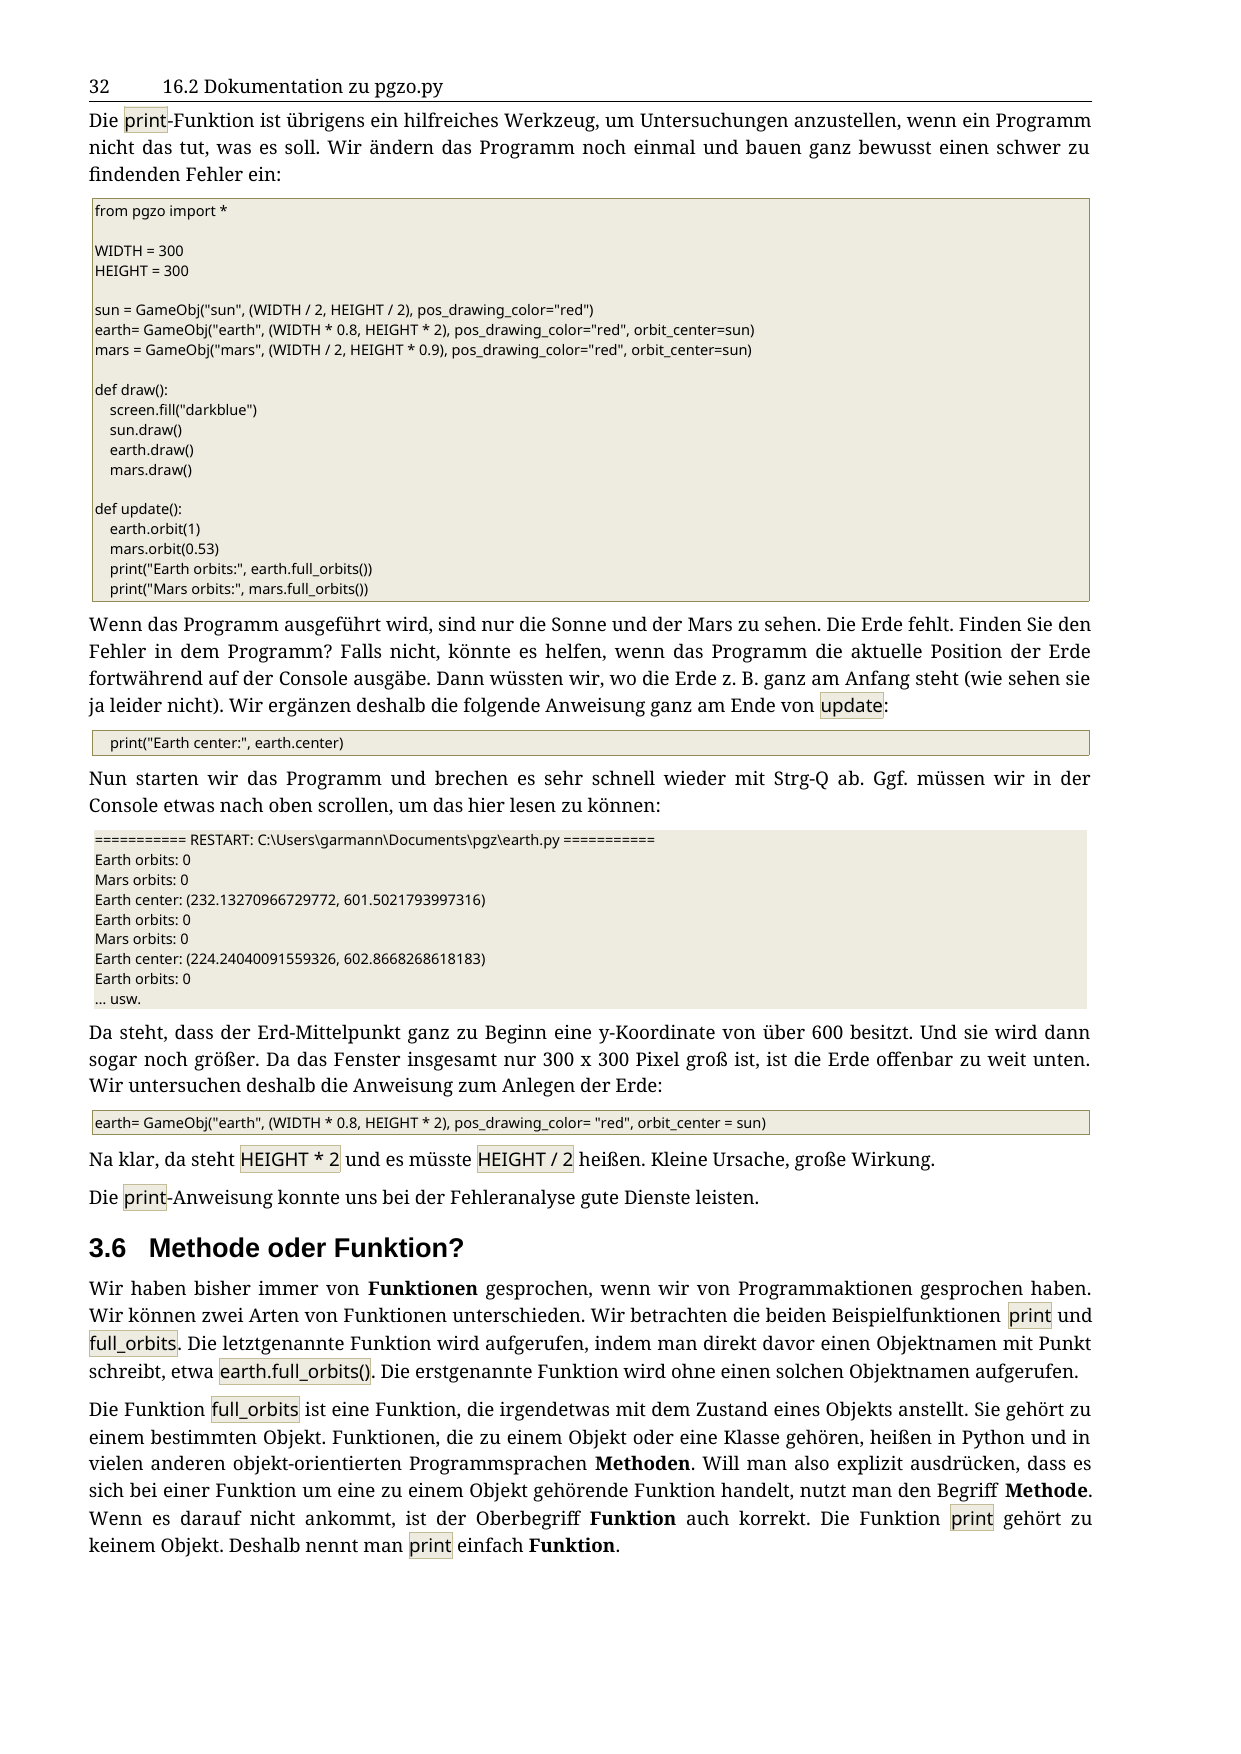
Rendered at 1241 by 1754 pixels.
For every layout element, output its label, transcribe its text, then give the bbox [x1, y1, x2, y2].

text Earth orbits: 0 [94, 909, 1087, 929]
text … usw. [94, 989, 1087, 1009]
text =========== RESTART: C:\Users\garmann\Documents\pgz\earth.py =========== [94, 830, 1087, 849]
text Die Funktion full_orbits ist eine Funktion, die irgendetwas mit dem Zustand eines Objekts anstellt. Sie gehört zu einem bestimmten Objekt. Funktionen, die zu einem Objekt oder eine Klasse gehören, heißen in Python und in vielen anderen objekt-orientierten Programmsprachen Methoden. Will man also explizit ausdrücken, dass es sich bei einer Funktion um eine zu einem Objekt gehörende Funktion handelt, nutzt man den Begriff Methode. Wenn es darauf nicht ankommt, ist der Oberbegriff Funktion auch korrekt. Die Funktion print gehört zu keinem Objekt. Deshalb nennt man print einfach Funktion. [89, 1396, 1092, 1559]
text Die print-Funktion ist übrigens ein hilfreiches Werkzeug, um Untersuchungen anzustellen, wenn ein Programm nicht das tut, was es soll. Wir ändern das Programm noch einmal und bauen ganz bewusst einen schwer zu findenden Fehler ein: [89, 106, 1092, 186]
text Nun starten wir das Programm und brechen es sehr schnell wieder mit Strg-Q ab. Ggf. müssen wir in der Console etwas nach oben scrollen, um das hier lesen zu können: [89, 766, 1092, 818]
text WIDTH = 300 [93, 238, 1089, 258]
text earth= GameObj("earth", (WIDTH * 0.8, HEIGHT * 2), pos_drawing_color="red", orbit_center=sun) [93, 317, 1089, 337]
text Na klar, da steht HEIGHT * 2 und es müsste HEIGHT / 2 heißen. Kleine Ursache, große Wirkung. [574, 1145, 1092, 1172]
text earth.orbit(1) [93, 516, 1089, 536]
text sun = GameObj("sun", (WIDTH / 2, HEIGHT / 2), pos_drawing_color="red") [93, 298, 1089, 317]
text print("Earth center:", earth.center) [93, 731, 1089, 755]
text earth.draw() [93, 437, 1089, 457]
text sun.draw() [93, 417, 1089, 437]
text print("Mars orbits:", mars.full_orbits()) [93, 576, 1089, 601]
text HEIGHT = 300 [93, 258, 1089, 278]
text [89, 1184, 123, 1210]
text Wenn das Programm ausgeführt wird, sind nur die Sonne und der Mars zu sehen. Die Erde fehlt. Finden Sie den Fehler in dem Programm? Falls nicht, könnte es helfen, wenn das Programm die aktuelle Position der Erde fortwährend auf der Console ausgäbe. Dann wüssten wir, wo die Erde z. B. ganz am Anfang steht (wie sehen sie ja leider nicht). Wir ergänzen deshalb die folgende Anweisung ganz am Ende von update: [89, 612, 1092, 718]
text def draw(): [93, 377, 1089, 397]
text def update(): [93, 497, 1089, 516]
text Die print-Anweisung konnte uns bei der Fehleranalyse gute Dienste leisten. [167, 1184, 1092, 1210]
text Earth orbits: 0 [94, 969, 1087, 989]
text mars.draw() [93, 457, 1089, 477]
text screen.fill("darkblue") [93, 397, 1089, 417]
text print("Earth orbits:", earth.full_orbits()) [93, 556, 1089, 576]
text Mars orbits: 0 [94, 869, 1087, 889]
text Earth center: (232.13270966729772, 601.5021793997316) [94, 889, 1087, 909]
text from pgzo import * [93, 199, 1089, 218]
text Wir haben bisher immer von Funktionen gesprochen, wenn wir von Programmaktionen gesprochen haben. Wir können zwei Arten von Funktionen unterschieden. Wir betrachten die beiden Beispielfunktionen print und full_orbits. Die letztgenannte Funktion wird aufgerufen, indem man direkt davor einen Objektnamen mit Punkt schreibt, etwa earth.full_orbits(). Die erstgenannte Funktion wird ohne einen solchen Objektnamen aufgerufen. [89, 1276, 1092, 1384]
text Da steht, dass der Erd-Mittelpunkt ganz zu Beginn eine y-Koordinate von über 600 besitzt. Und sie wird dann sogar noch größer. Da das Fenster insgesamt nur 300 x 300 Pixel groß ist, ist die Erde offenbar zu weit unten. Wir untersuchen deshalb die Anweisung zum Anlegen der Erde: [89, 1019, 1092, 1098]
text earth= GameObj("earth", (WIDTH * 0.8, HEIGHT * 2), pos_drawing_color= "red", orbit_center = sun) [93, 1111, 1089, 1134]
text mars = GameObj("mars", (WIDTH / 2, HEIGHT * 0.9), pos_drawing_color="red", orbit_center=sun) [93, 337, 1089, 357]
text Mars orbits: 0 [94, 929, 1087, 949]
text Earth center: (224.24040091559326, 602.8668268618183) [94, 949, 1087, 969]
text mars.orbit(0.53) [93, 536, 1089, 556]
subtitle Methode oder Funktion? [89, 1232, 1092, 1263]
text Earth orbits: 0 [94, 849, 1087, 869]
